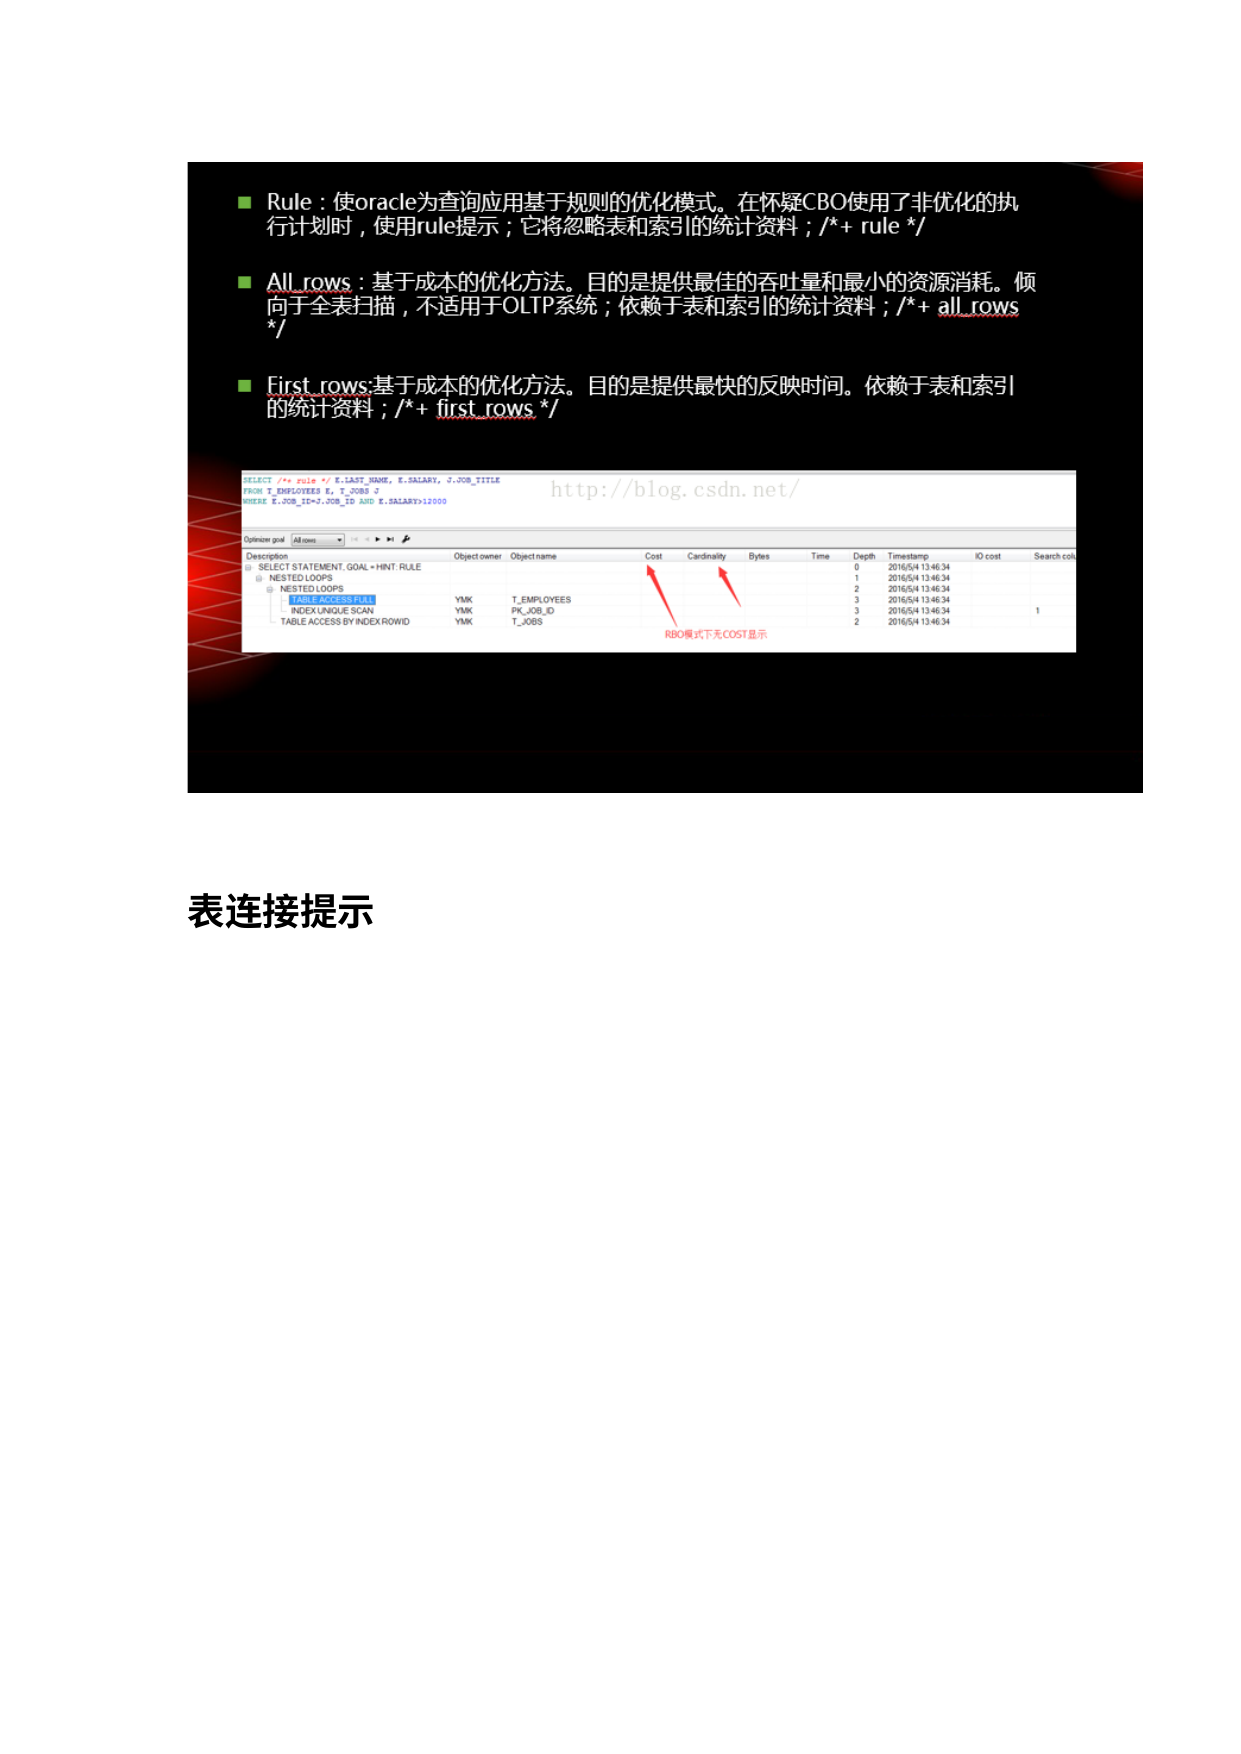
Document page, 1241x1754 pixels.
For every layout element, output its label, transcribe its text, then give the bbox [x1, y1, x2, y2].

picture [187, 162, 1143, 793]
subtitle 表连接提示 [187, 877, 1053, 942]
